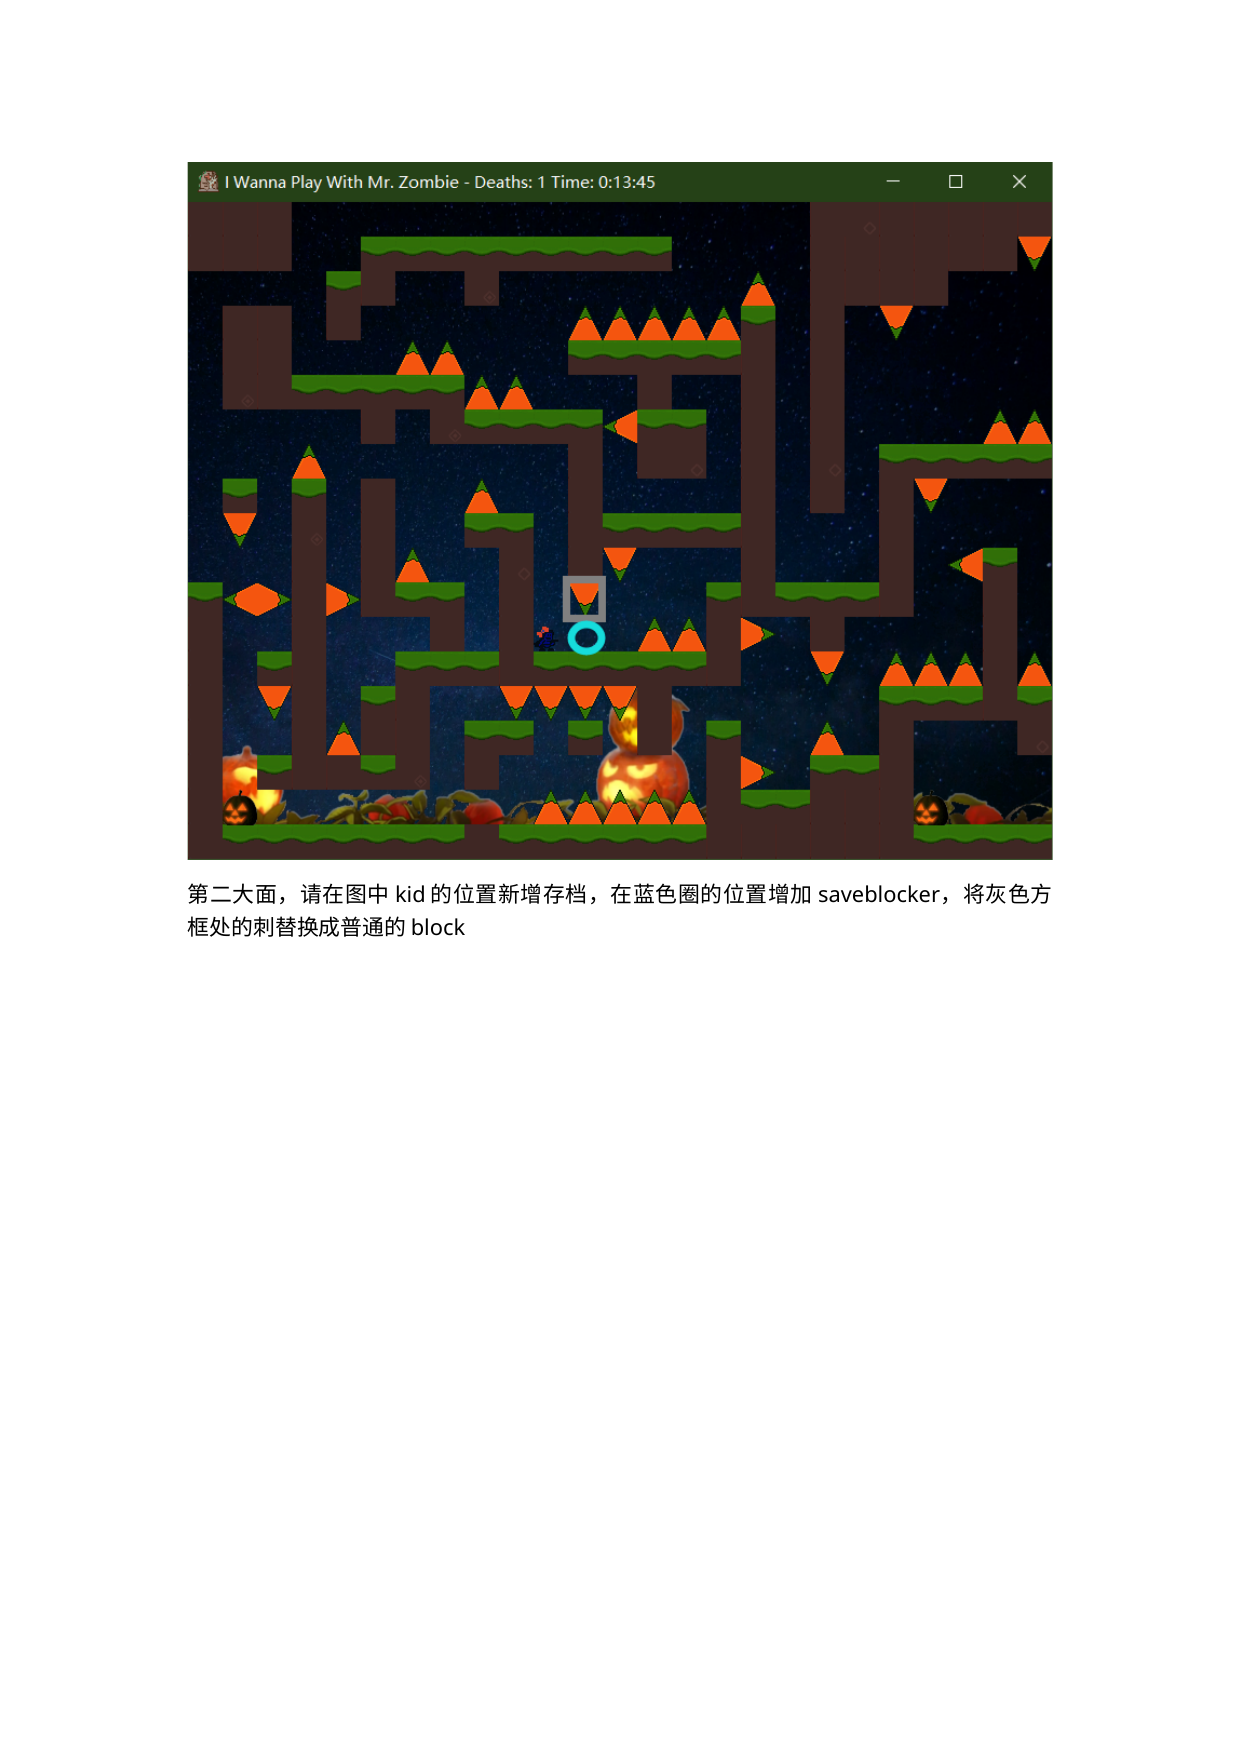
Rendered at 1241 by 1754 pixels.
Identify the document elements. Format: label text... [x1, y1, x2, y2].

picture [187, 162, 1053, 860]
text 第二大面，请在图中kid的位置新增存档，在蓝色圈的位置增加saveblocker，将灰色方框处的刺替换成普通的block [187, 860, 1053, 942]
